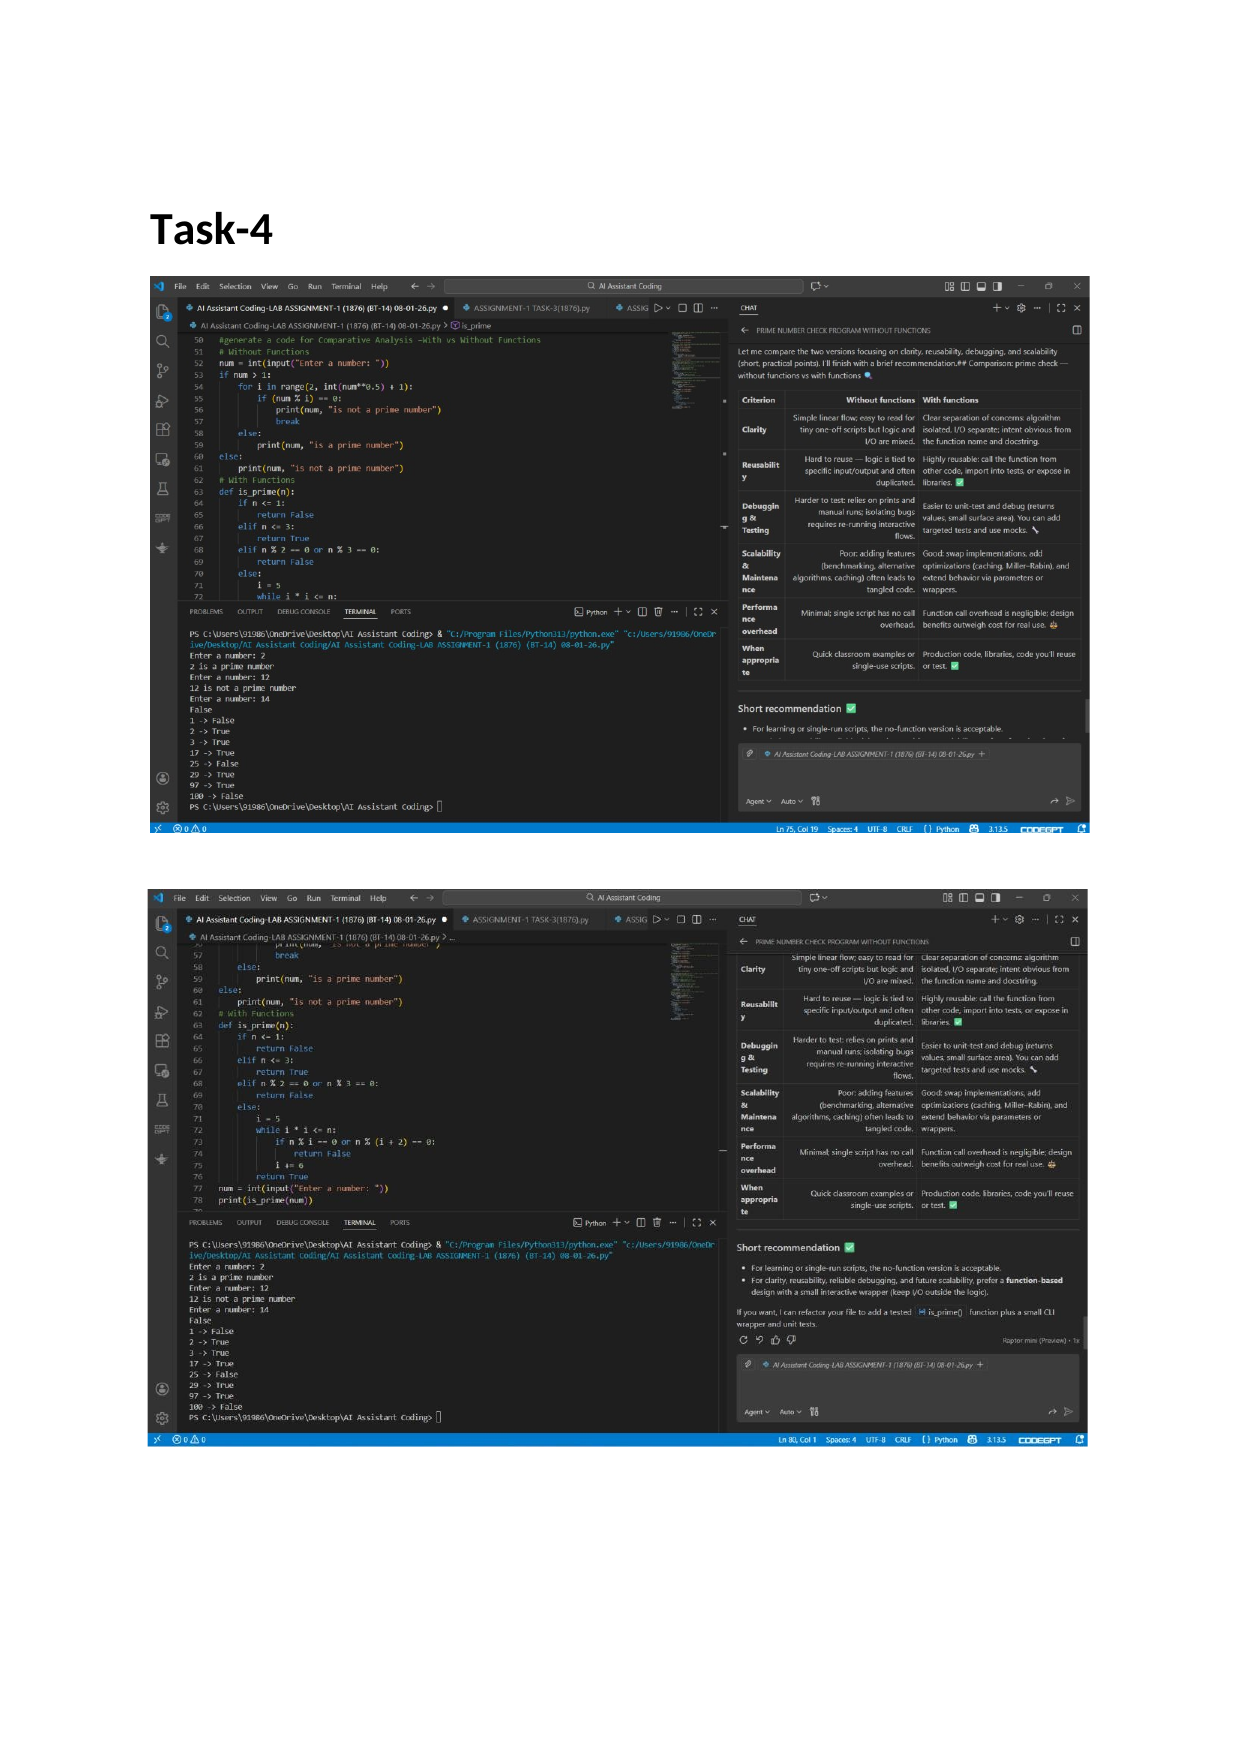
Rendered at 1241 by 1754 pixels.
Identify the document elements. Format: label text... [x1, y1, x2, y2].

picture [147, 889, 1088, 1447]
text Task-4 [150, 199, 1211, 256]
picture [150, 276, 1090, 833]
